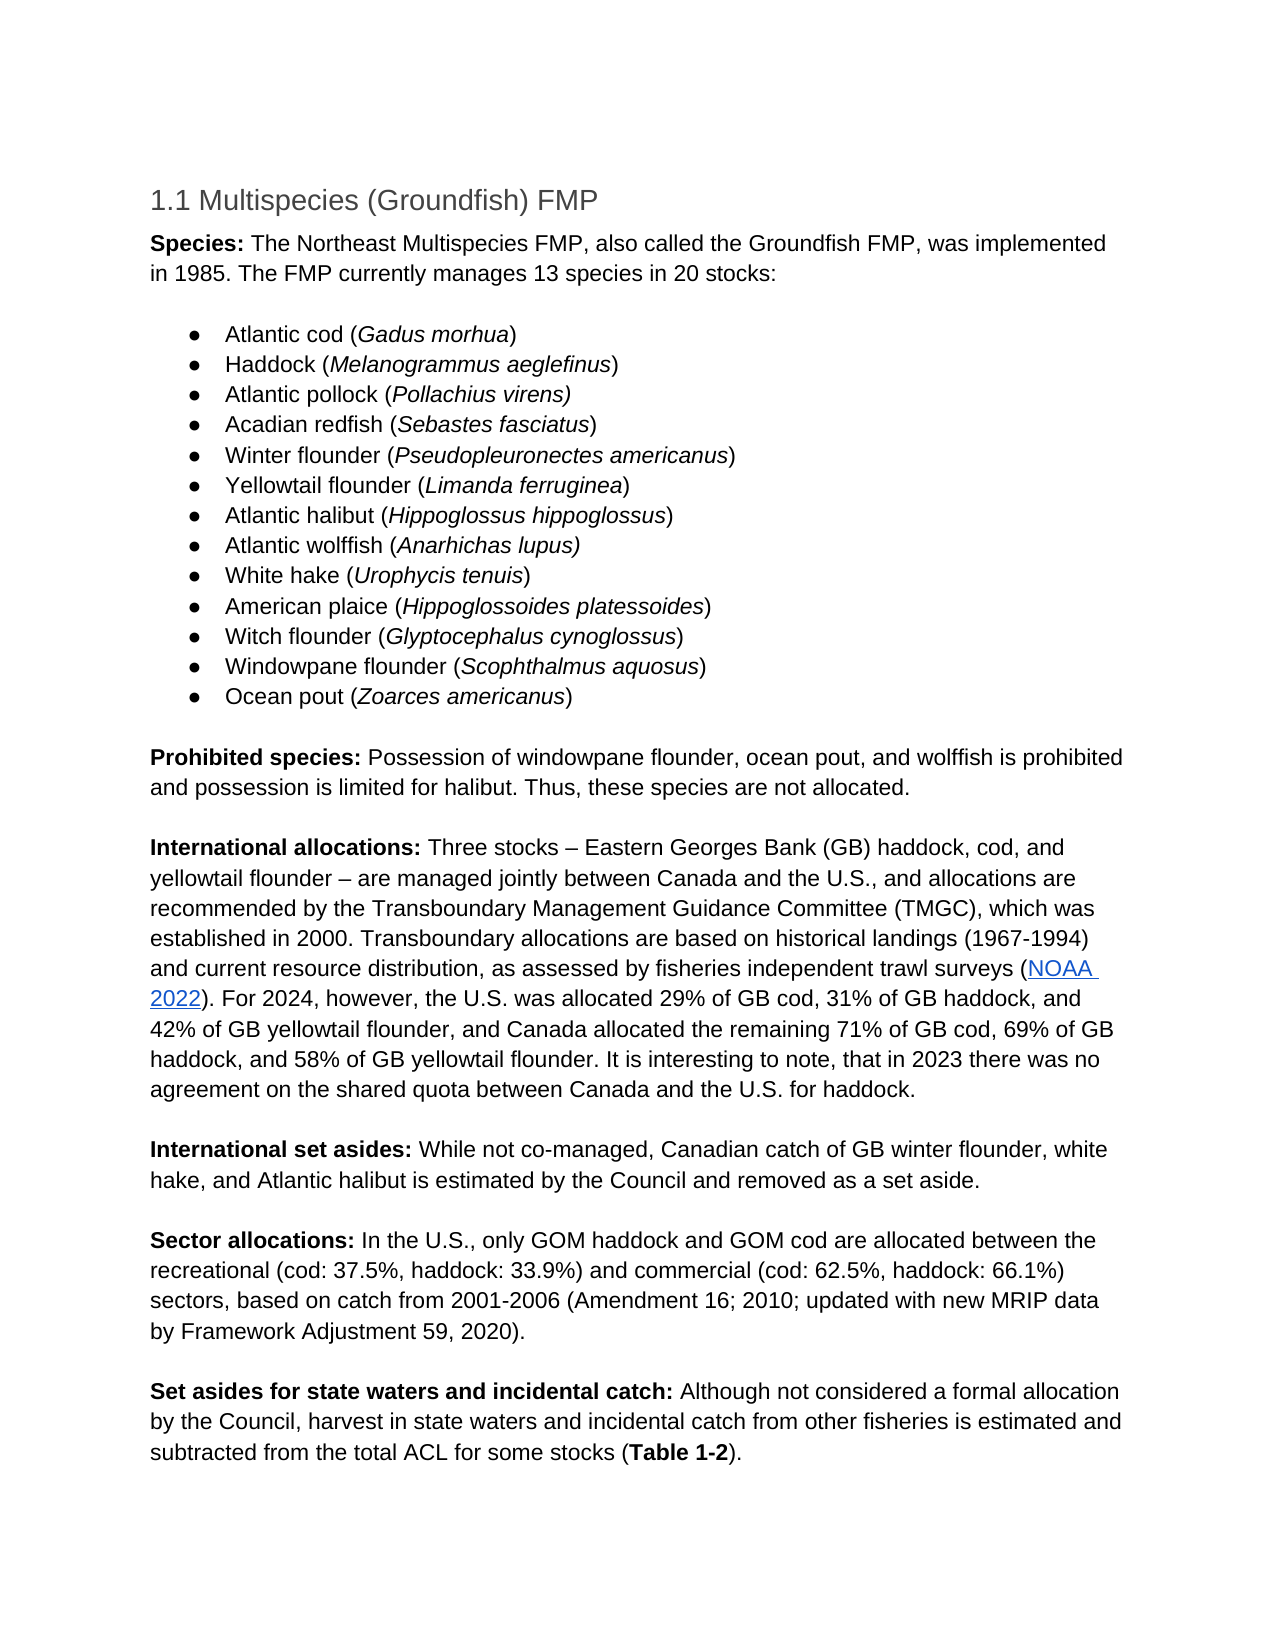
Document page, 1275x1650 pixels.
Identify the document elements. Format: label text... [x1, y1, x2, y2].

list Yellowtail flounder (Limanda ferruginea) [187, 472, 1125, 498]
list Atlantic wolffish (Anarhichas lupus) [187, 532, 1125, 559]
list American plaice (Hippoglossoides platessoides) [187, 593, 1125, 619]
list White hake (Urophycis tenuis) [187, 562, 1125, 589]
text Sector allocations: In the U.S., only GOM haddock and GOM cod are allocated between the recreational (cod: 37.5%, haddock: 33.9%) and commercial (cod: 62.5%, haddock: 66.1%) sectors, based on catch from 2001-2006 (Amendment 16; 2010; updated with new MRIP data by Framework Adjustment 59, 2020). [150, 1227, 1125, 1344]
list Winter flounder (Pseudopleuronectes americanus) [187, 442, 1125, 468]
list Haddock (Melanogrammus aeglefinus) [187, 351, 1125, 377]
text Prohibited species: Possession of windowpane flounder, ocean pout, and wolffish is prohibited and possession is limited for halibut. Thus, these species are not allocated. [150, 744, 1125, 800]
list Atlantic pollock (Pollachius virens) [187, 381, 1125, 408]
list Windowpane flounder (Scophthalmus aquosus) [187, 653, 1125, 679]
list Atlantic halibut (Hippoglossus hippoglossus) [187, 502, 1125, 528]
list Ocean pout (Zoarces americanus) [187, 683, 1125, 710]
list Acadian redfish (Sebastes fasciatus) [187, 411, 1125, 438]
subtitle 1.1 Multispecies (Groundfish) FMP [150, 183, 1125, 217]
text International allocations: Three stocks – Eastern Georges Bank (GB) haddock, cod, and yellowtail flounder – are managed jointly between Canada and the U.S., and allocations are recommended by the Transboundary Management Guidance Committee (TMGC), which was established in 2000. Transboundary allocations are based on historical landings (1967-1994) and current resource distribution, as assessed by fisheries independent trawl surveys (NOAA 2022). For 2024, however, the U.S. was allocated 29% of GB cod, 31% of GB haddock, and 42% of GB yellowtail flounder, and Canada allocated the remaining 71% of GB cod, 69% of GB haddock, and 58% of GB yellowtail flounder. It is interesting to note, that in 2023 there was no agreement on the shared quota between Canada and the U.S. for haddock. [150, 834, 1125, 1102]
list Atlantic cod (Gadus morhua) [187, 321, 1125, 347]
text Set asides for state waters and incidental catch: Although not considered a formal allocation by the Council, harvest in state waters and incidental catch from other fisheries is estimated and subtracted from the total ACL for some stocks (Table 1-2). [150, 1378, 1125, 1465]
text Species: The Northeast Multispecies FMP, also called the Groundfish FMP, was implemented in 1985. The FMP currently manages 13 species in 20 stocks: [150, 230, 1125, 287]
text International set asides: While not co-managed, Canadian catch of GB winter flounder, white hake, and Atlantic halibut is estimated by the Council and removed as a set aside. [150, 1136, 1125, 1193]
list Witch flounder (Glyptocephalus cynoglossus) [187, 623, 1125, 649]
